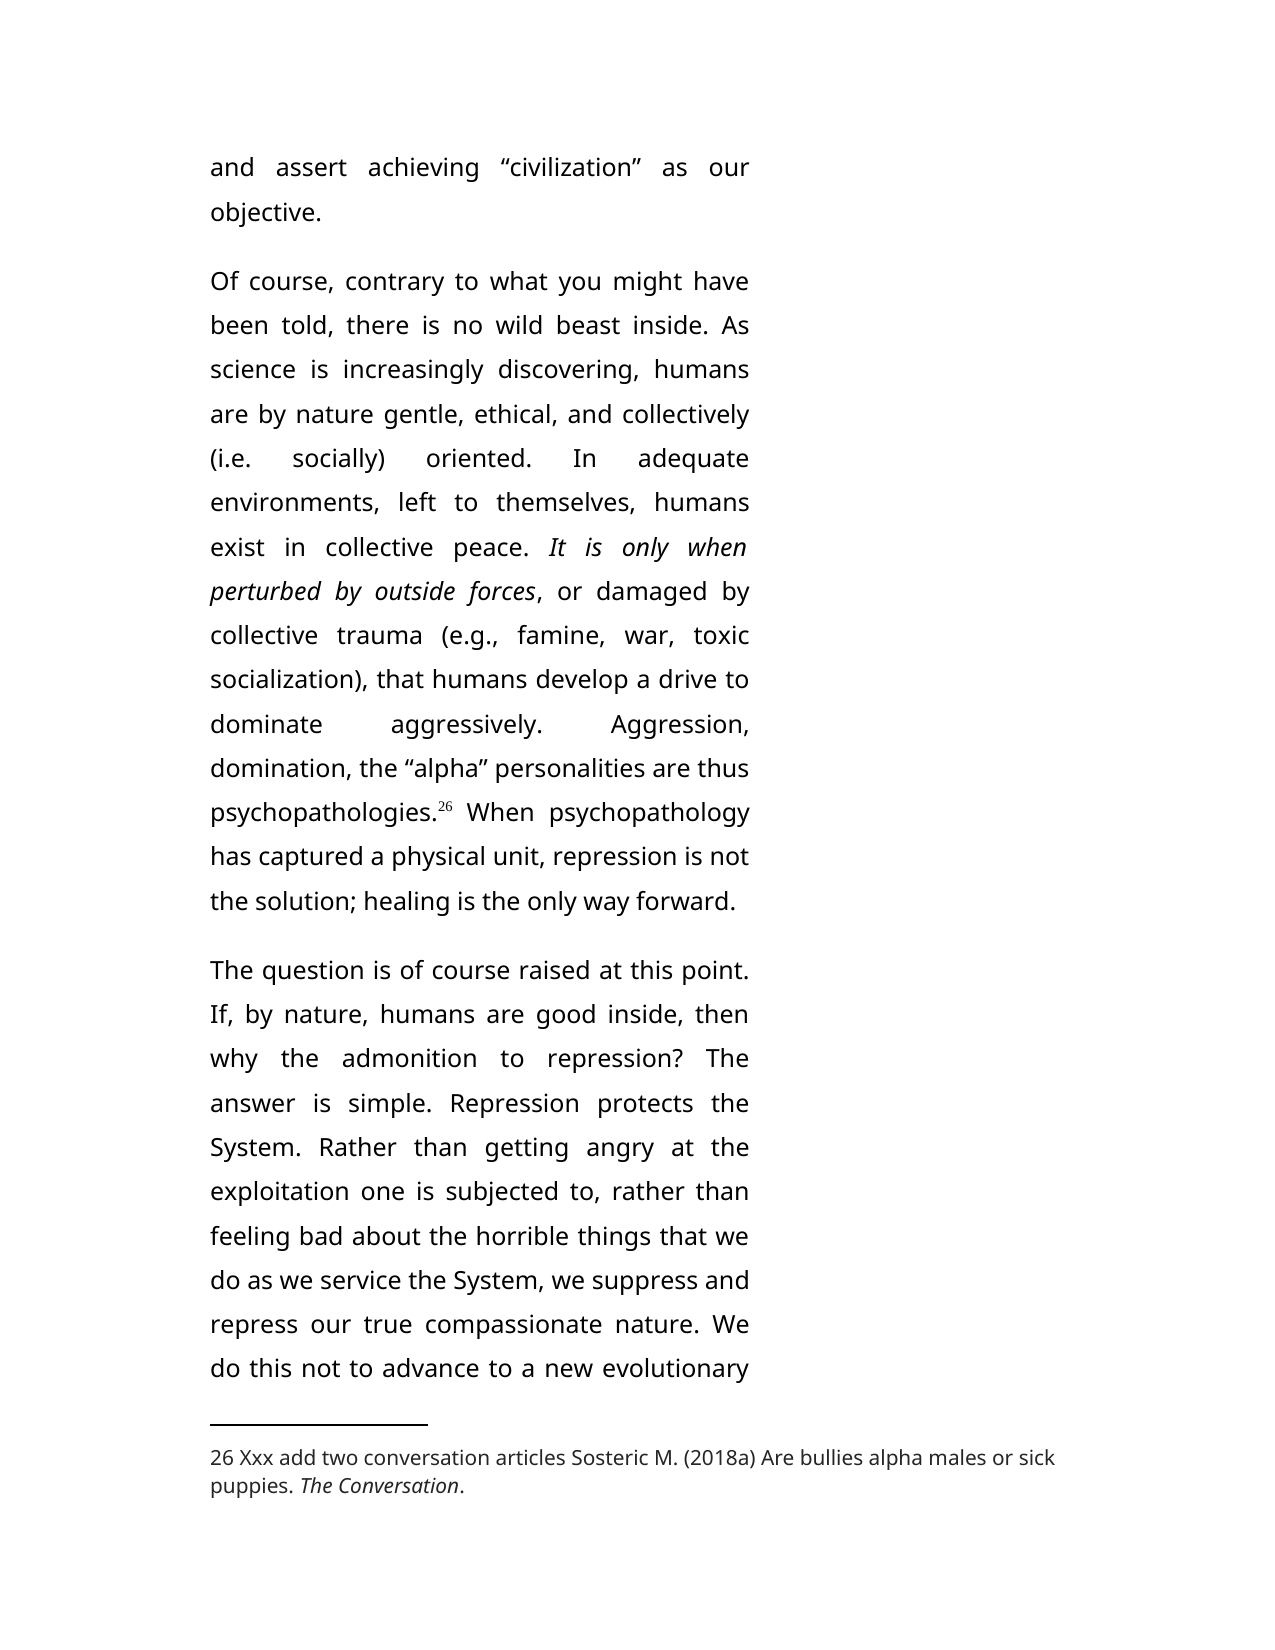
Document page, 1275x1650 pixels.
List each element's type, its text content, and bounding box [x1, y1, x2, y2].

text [210, 953, 750, 1385]
text Of course, contrary to what you might have been told, there is no wild beast inside. As science is increasingly discovering, humans are by nature gentle, ethical, and collectively (i.e. socially) oriented. In adequate environments, left to themselves, humans exist in collective peace. It is only when perturbed by outside forces, or damaged by collective trauma (e.g., famine, war, toxic socialization), that humans develop a drive to dominate aggressively. Aggression, domination, the “alpha” personalities are thus psychopathologies. When psychopathology has captured a physical unit, repression is not the solution; healing is the only way forward. [210, 263, 750, 917]
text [210, 150, 750, 228]
